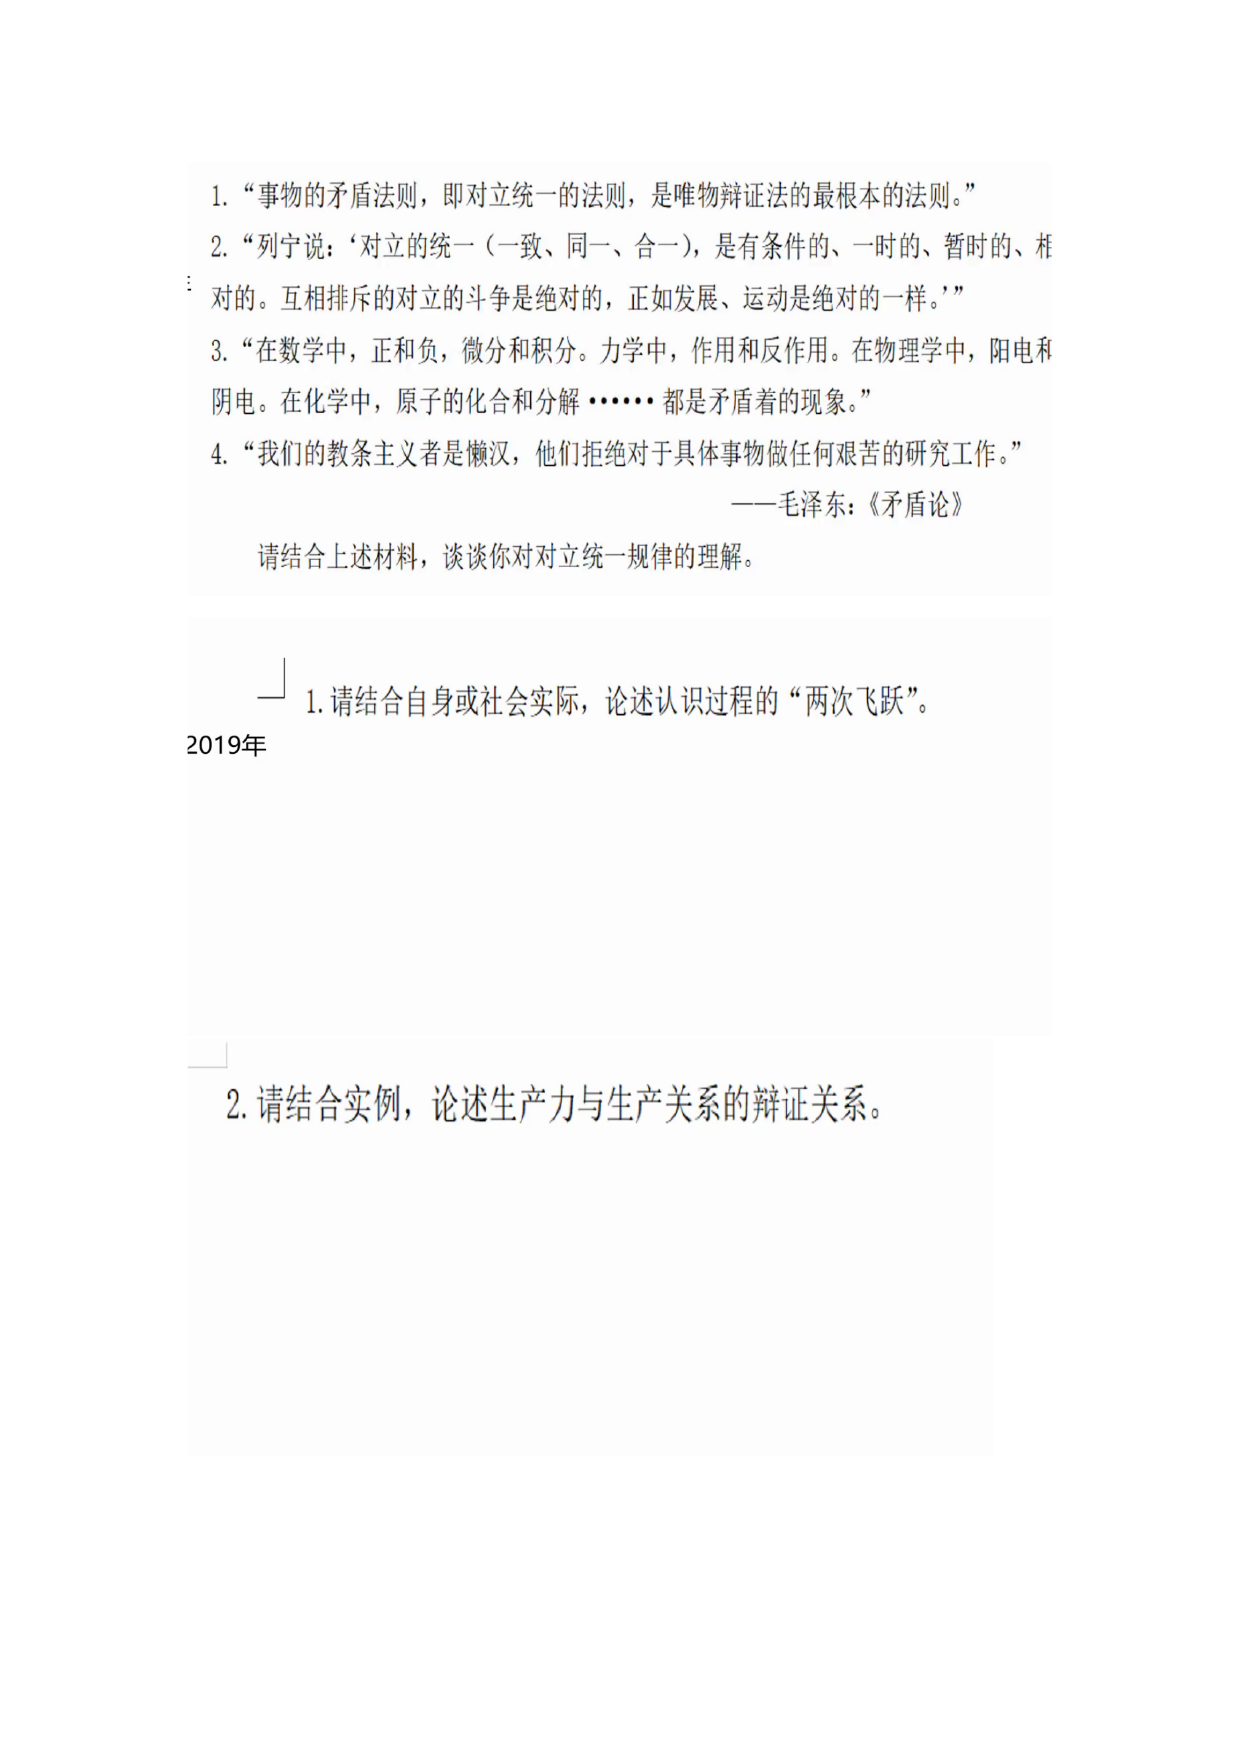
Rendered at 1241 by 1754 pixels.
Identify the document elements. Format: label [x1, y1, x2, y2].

picture [187, 162, 1052, 596]
picture [187, 1039, 994, 1456]
picture [187, 617, 1052, 1036]
